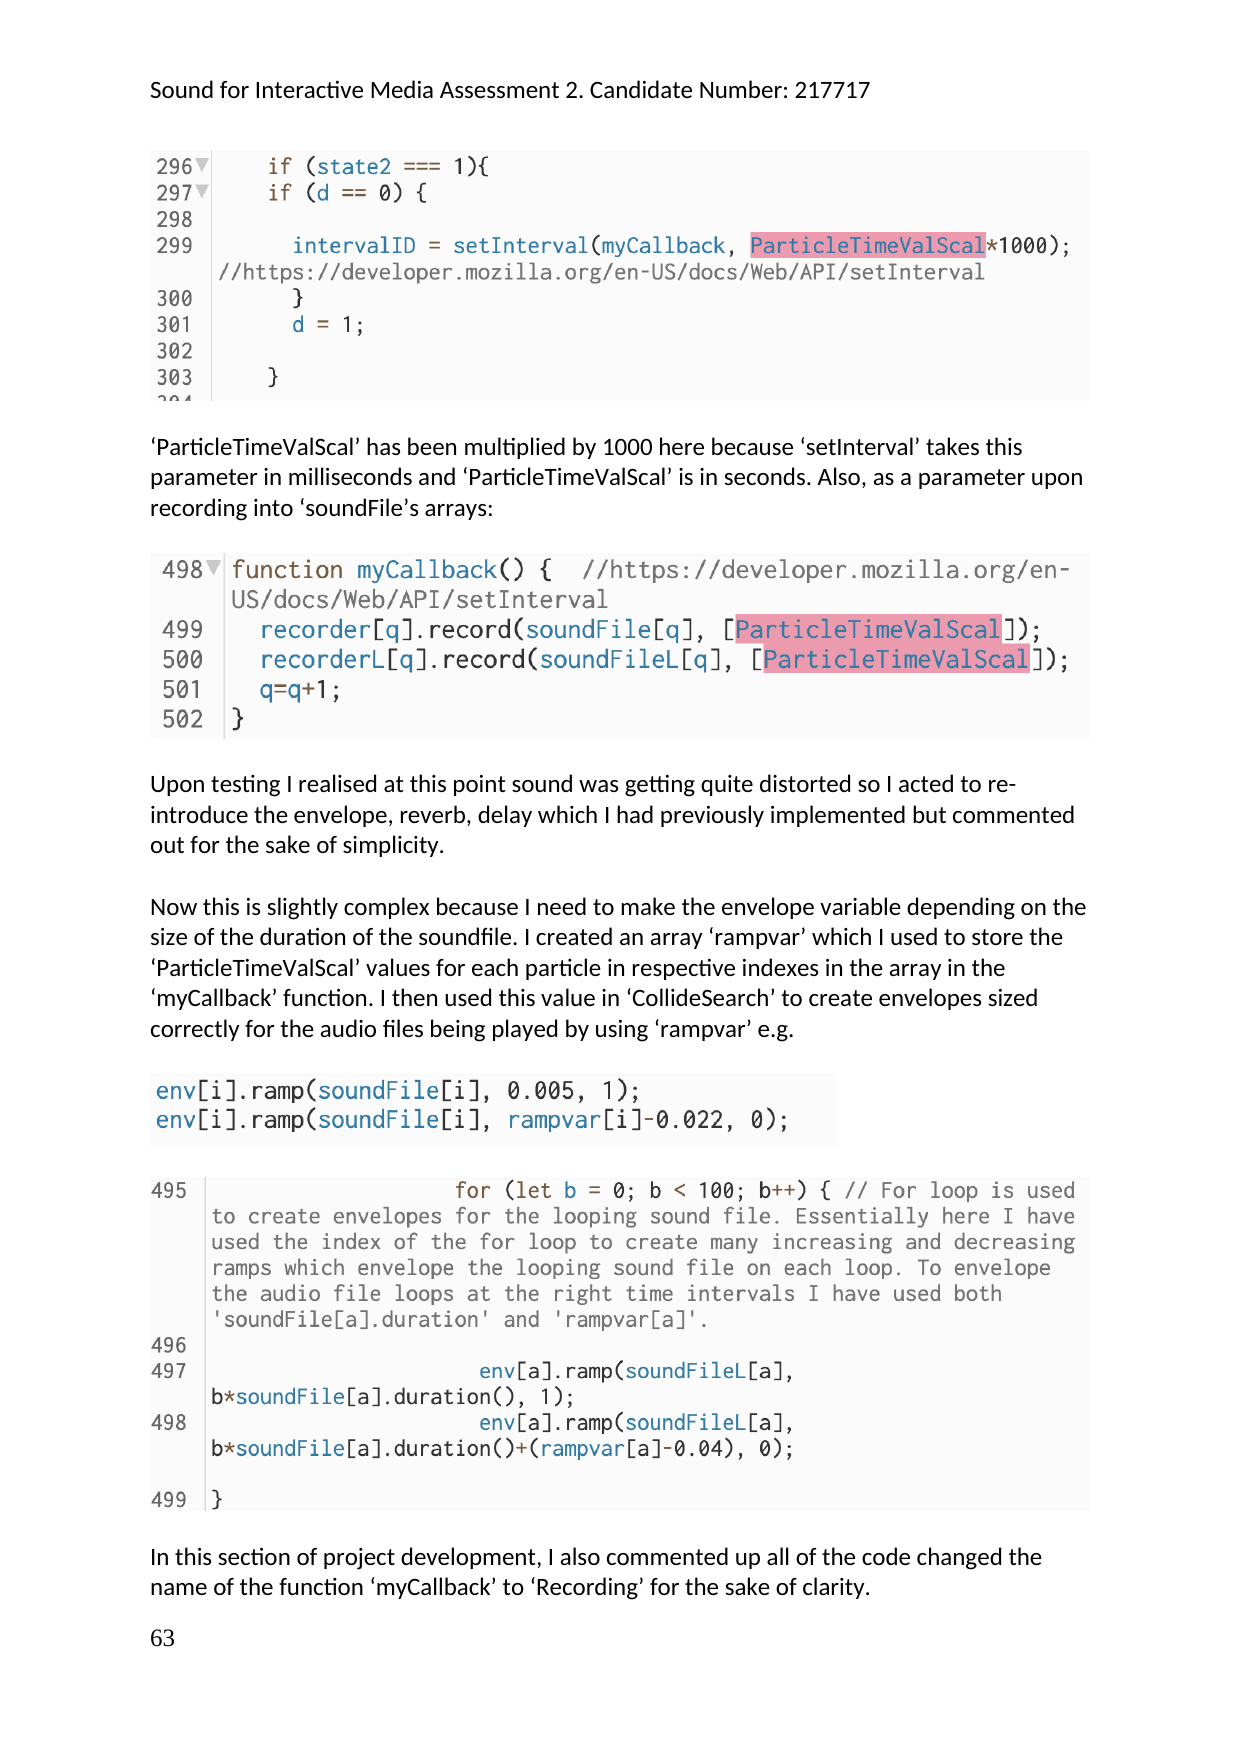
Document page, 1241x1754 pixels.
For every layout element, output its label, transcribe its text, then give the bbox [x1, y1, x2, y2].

text Now this is slightly complex because I need to make the envelope variable depending on the size of the duration of the soundfile. I created an array ‘rampvar’ which I used to store the ‘ParticleTimeValScal’ values for each particle in respective indexes in the array in the ‘myCallback’ function. I then used this value in ‘CollideSearch’ to create envelopes sized correctly for the audio files being played by using ‘rampvar’ e.g. [150, 891, 1090, 1043]
picture [150, 1073, 837, 1148]
text name of the function ‘myCallback’ to ‘Recording’ for the sake of clarity. [150, 1572, 1090, 1602]
picture [150, 150, 1090, 401]
picture [150, 553, 1090, 739]
text ‘ParticleTimeValScal’ has been multiplied by 1000 here because ‘setInterval’ takes this parameter in milliseconds and ‘ParticleTimeValScal’ is in seconds. Also, as a parameter upon recording into ‘soundFile’s arrays: [150, 431, 1090, 522]
text Upon testing I realised at this point sound was getting quite distorted so I acted to re-introduce the envelope, reverb, delay which I had previously implemented but commented out for the sake of simplicity. [150, 769, 1090, 860]
text In this section of project development, I also commented up all of the code changed the [150, 1541, 1090, 1572]
picture [150, 1177, 1090, 1511]
